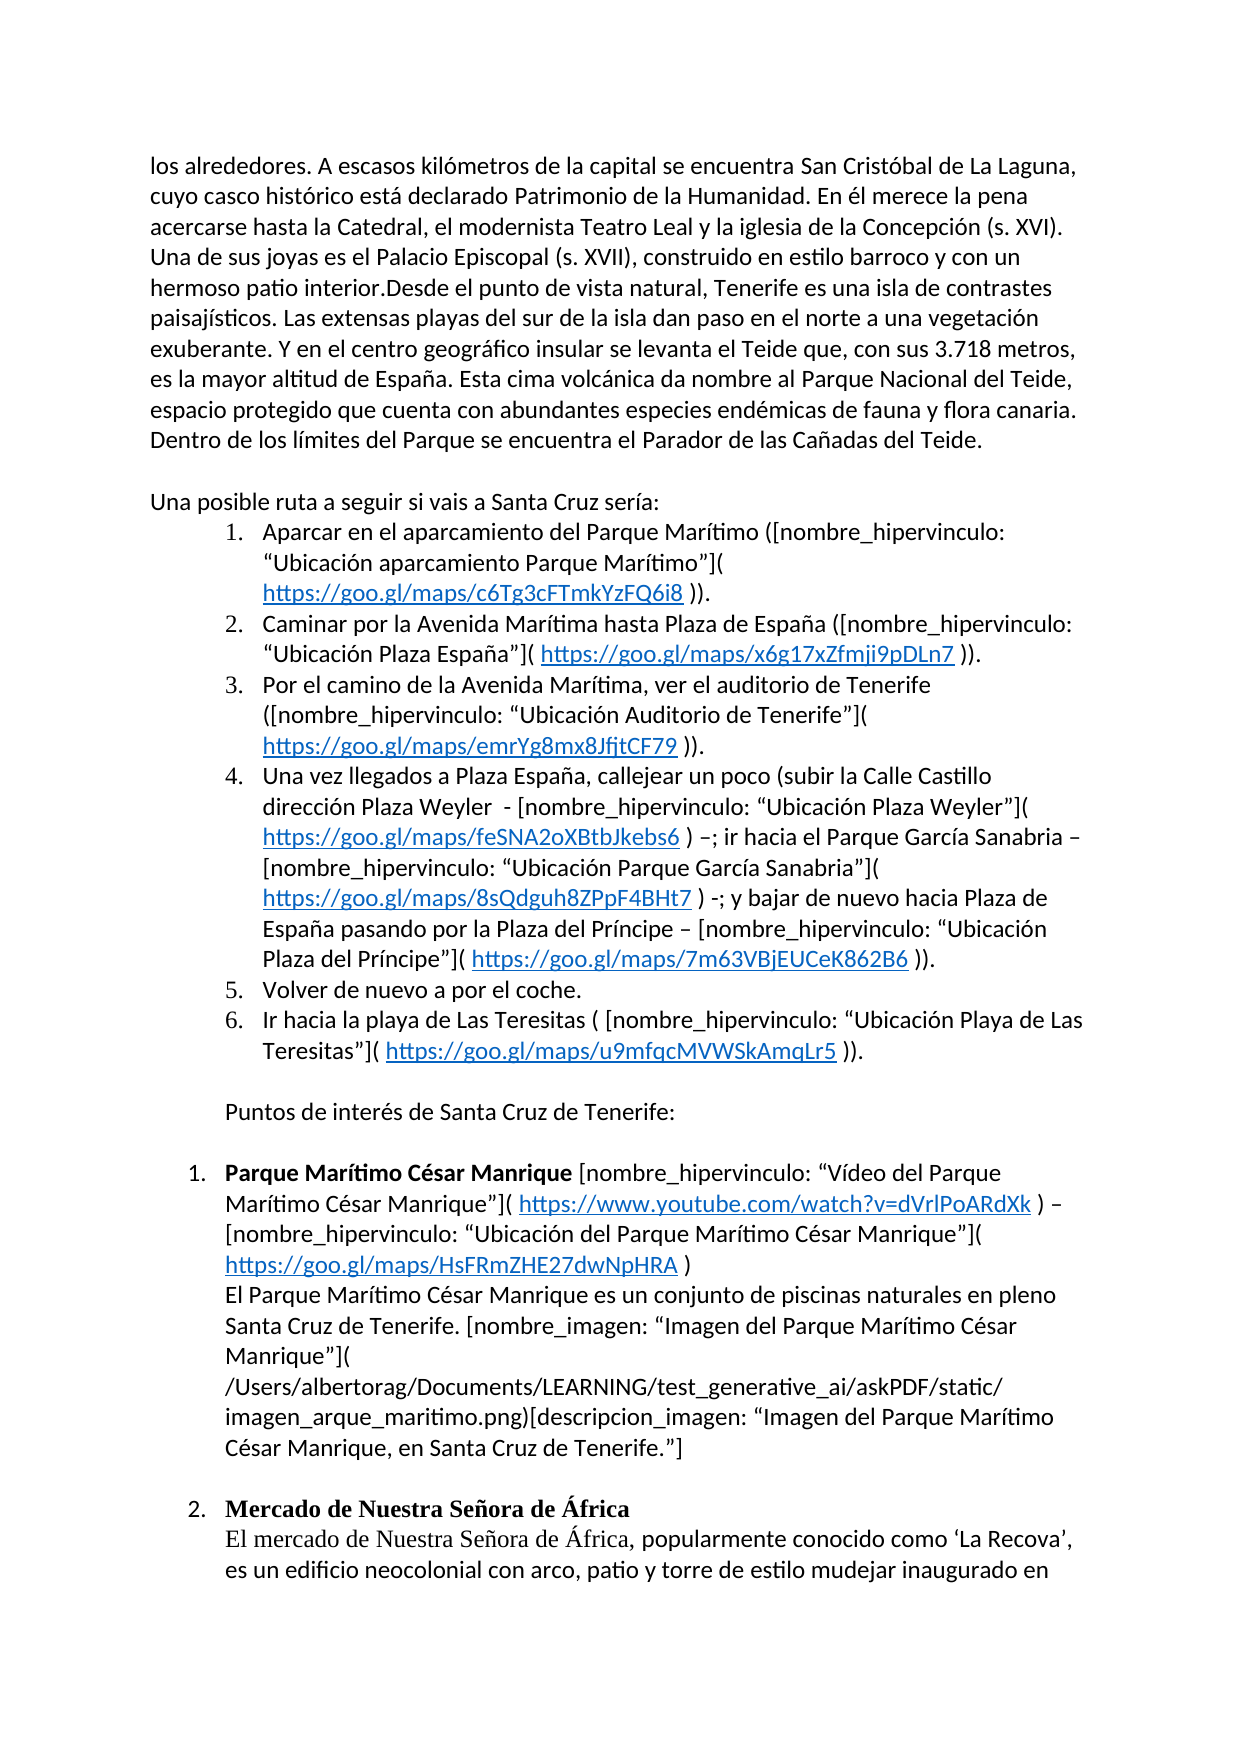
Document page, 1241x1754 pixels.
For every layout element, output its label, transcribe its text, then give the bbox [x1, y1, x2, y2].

text Puntos de interés de Santa Cruz de Tenerife: [225, 1096, 1090, 1127]
text Una posible ruta a seguir si vais a Santa Cruz sería: [150, 486, 1090, 516]
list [187, 1493, 1090, 1584]
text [150, 150, 1090, 455]
list Caminar por la Avenida Marítima hasta Plaza de España ([nombre_hipervinculo: “Ubicación Plaza España”]( https://goo.gl/maps/x6g17xZfmji9pDLn7 )). [225, 608, 1090, 669]
list Una vez llegados a Plaza España, callejear un poco (subir la Calle Castillo dirección Plaza Weyler - [nombre_hipervinculo: “Ubicación Plaza Weyler”]( https://goo.gl/maps/feSNA2oXBtbJkebs6 ) –; ir hacia el Parque García Sanabria – [nombre_hipervinculo: “Ubicación Parque García Sanabria”]( https://goo.gl/maps/8sQdguh8ZPpF4BHt7 ) -; y bajar de nuevo hacia Plaza de España pasando por la Plaza del Príncipe – [nombre_hipervinculo: “Ubicación Plaza del Príncipe”]( https://goo.gl/maps/7m63VBjEUCeK862B6 )). [225, 760, 1090, 974]
list Parque Marítimo César Manrique [nombre_hipervinculo: “Vídeo del Parque Marítimo César Manrique”]( https://www.youtube.com/watch?v=dVrlPoARdXk ) – [nombre_hipervinculo: “Ubicación del Parque Marítimo César Manrique”]( https://goo.gl/maps/HsFRmZHE27dwNpHRA ) El Parque Marítimo César Manrique es un conjunto de piscinas naturales en pleno Santa Cruz de Tenerife. [nombre_imagen: “Imagen del Parque Marítimo César Manrique”]( /Users/albertorag/Documents/LEARNING/test_generative_ai/askPDF/static/imagen_arque_maritimo.png)[descripcion_imagen: “Imagen del Parque Marítimo César Manrique, en Santa Cruz de Tenerife.”] [187, 1157, 1090, 1493]
list Volver de nuevo a por el coche. [225, 974, 1090, 1004]
list Por el camino de la Avenida Marítima, ver el auditorio de Tenerife ([nombre_hipervinculo: “Ubicación Auditorio de Tenerife”]( https://goo.gl/maps/emrYg8mx8JfjtCF79 )). [225, 669, 1090, 760]
list Ir hacia la playa de Las Teresitas ( [nombre_hipervinculo: “Ubicación Playa de Las Teresitas”]( https://goo.gl/maps/u9mfqcMVWSkAmqLr5 )). [225, 1004, 1090, 1066]
list Aparcar en el aparcamiento del Parque Marítimo ([nombre_hipervinculo: “Ubicación aparcamiento Parque Marítimo”]( https://goo.gl/maps/c6Tg3cFTmkYzFQ6i8 )). [225, 516, 1090, 608]
